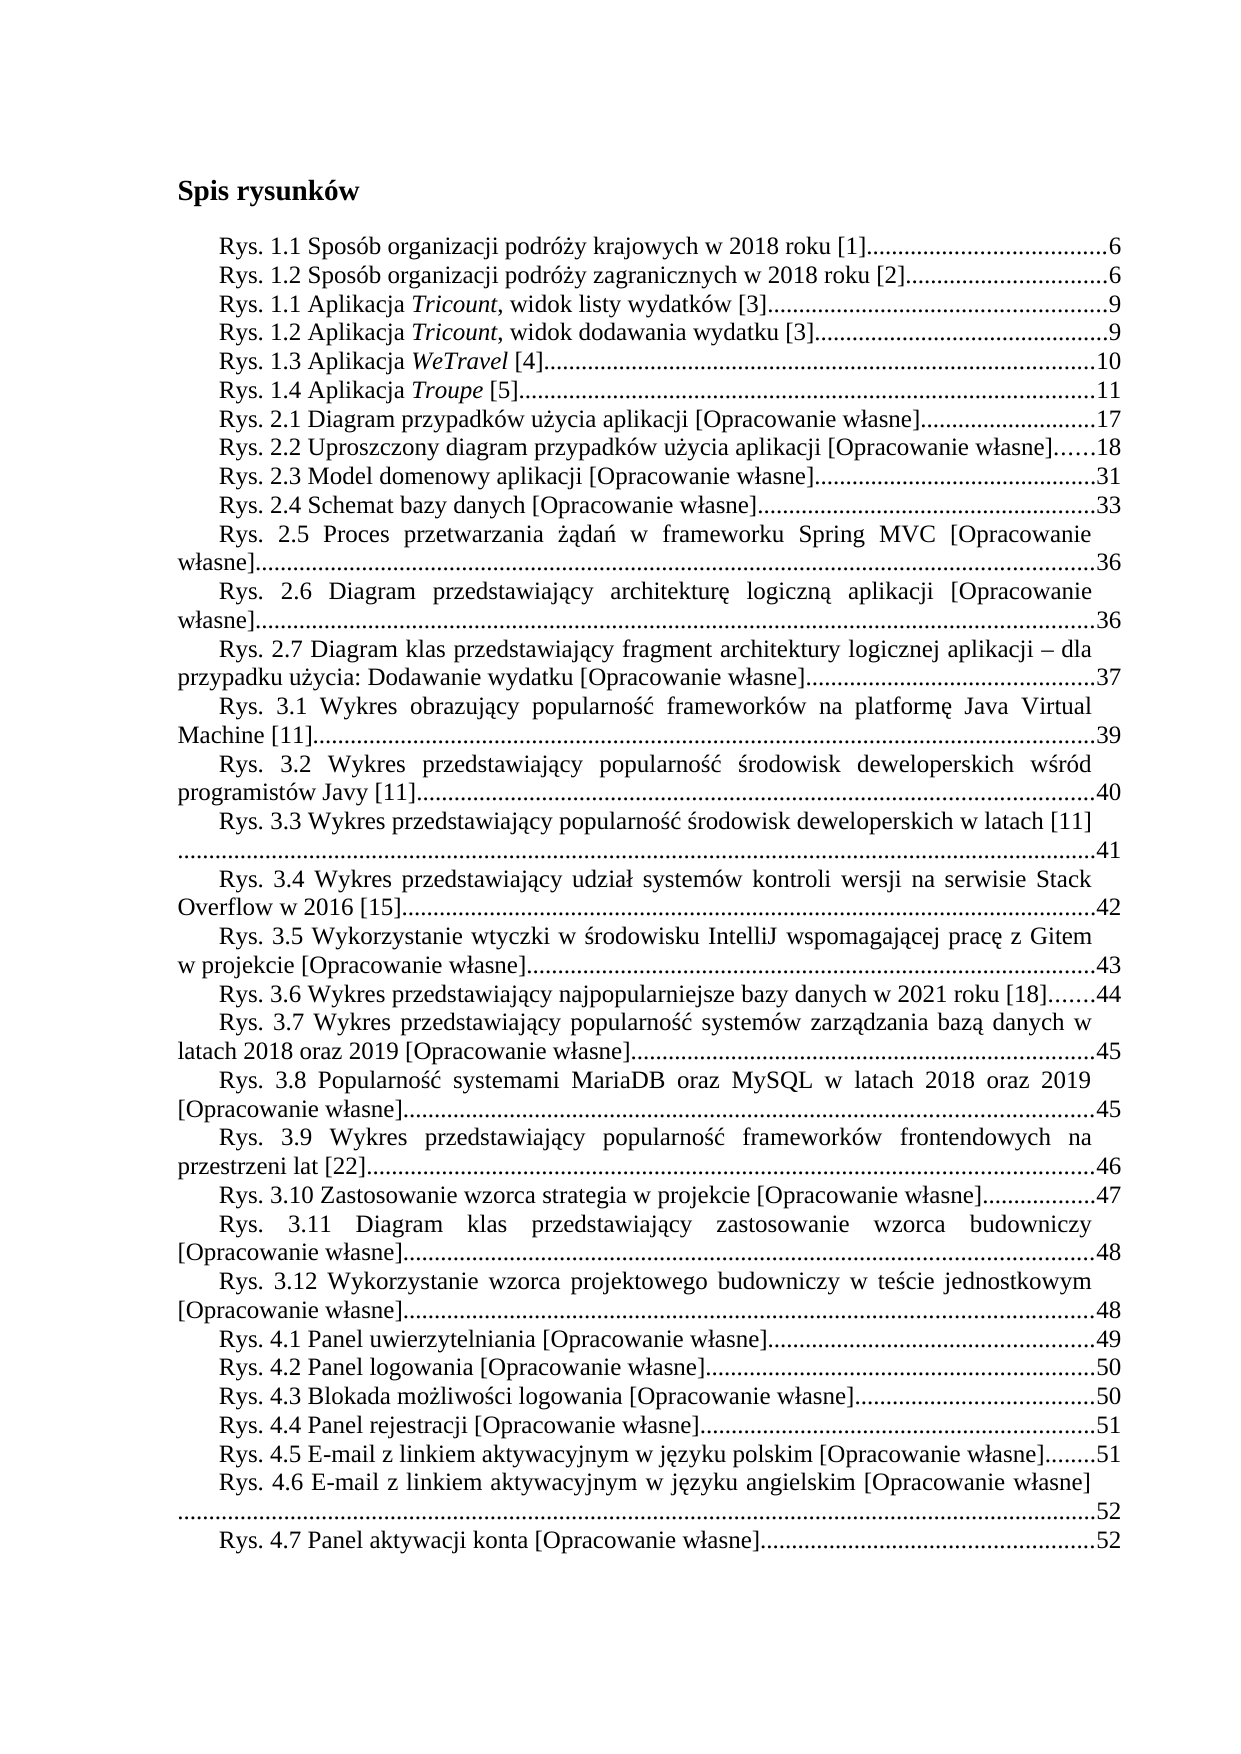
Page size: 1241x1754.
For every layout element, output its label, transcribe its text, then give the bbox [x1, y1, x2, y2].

text Rys. 2.3 Model domenowy aplikacji [Opracowanie własne] 31 [177, 461, 1092, 490]
text Rys. 2.4 Schemat bazy danych [Opracowanie własne] 33 [177, 490, 1092, 519]
text Rys. 3.7 Wykres przedstawiający popularność systemów zarządzania bazą danych w latach 2018 oraz 2019 [Opracowanie własne] 45 [177, 1007, 1092, 1065]
text Rys. 1.3 Aplikacja WeTravel [4] 10 [177, 346, 1092, 375]
text Rys. 1.2 Aplikacja Tricount, widok dodawania wydatku [3] 9 [177, 317, 1092, 346]
text Rys. 4.4 Panel rejestracji [Opracowanie własne] 51 [177, 1410, 1092, 1439]
text Rys. 3.1 Wykres obrazujący popularność frameworków na platformę Java Virtual Machine [11] 39 [177, 691, 1092, 749]
text Rys. 2.5 Proces przetwarzania żądań w frameworku Spring MVC [Opracowanie własne] 36 [177, 519, 1092, 576]
text Rys. 3.3 Wykres przedstawiający popularność środowisk deweloperskich w latach [11] 41 [177, 806, 1092, 864]
text Rys. 3.10 Zastosowanie wzorca strategia w projekcie [Opracowanie własne] 47 [177, 1180, 1092, 1209]
text Rys. 3.6 Wykres przedstawiający najpopularniejsze bazy danych w 2021 roku [18] 44 [177, 979, 1092, 1007]
text Rys. 3.11 Diagram klas przedstawiający zastosowanie wzorca budowniczy [Opracowanie własne] 48 [177, 1209, 1092, 1266]
text Rys. 4.5 E-mail z linkiem aktywacyjnym w języku polskim [Opracowanie własne] 51 [177, 1439, 1092, 1467]
text Rys. 3.12 Wykorzystanie wzorca projektowego budowniczy w teście jednostkowym [Opracowanie własne] 48 [177, 1266, 1092, 1324]
text Rys. 1.4 Aplikacja Troupe [5] 11 [177, 375, 1092, 404]
text Rys. 4.6 E-mail z linkiem aktywacyjnym w języku angielskim [Opracowanie własne] 52 [177, 1467, 1092, 1525]
text Spis rysunków [177, 173, 1092, 206]
text Rys. 1.1 Aplikacja Tricount, widok listy wydatków [3] 9 [177, 289, 1092, 317]
text Rys. 4.3 Blokada możliwości logowania [Opracowanie własne] 50 [177, 1381, 1092, 1410]
text Rys. 4.7 Panel aktywacji konta [Opracowanie własne] 52 [177, 1525, 1092, 1554]
text Rys. 4.1 Panel uwierzytelniania [Opracowanie własne] 49 [177, 1324, 1092, 1352]
text Rys. 3.4 Wykres przedstawiający udział systemów kontroli wersji na serwisie Stack Overflow w 2016 [15] 42 [177, 864, 1092, 921]
text Rys. 1.1 Sposób organizacji podróży krajowych w 2018 roku [1] 6 [177, 231, 1092, 260]
text Rys. 3.2 Wykres przedstawiający popularność środowisk deweloperskich wśród programistów Javy [11] 40 [177, 749, 1092, 806]
text Rys. 3.5 Wykorzystanie wtyczki w środowisku IntelliJ wspomagającej pracę z Gitem w projekcie [Opracowanie własne] 43 [177, 921, 1092, 979]
text Rys. 2.2 Uproszczony diagram przypadków użycia aplikacji [Opracowanie własne] 18 [177, 432, 1092, 461]
text Rys. 3.8 Popularność systemami MariaDB oraz MySQL w latach 2018 oraz 2019 [Opracowanie własne] 45 [177, 1065, 1092, 1122]
text Rys. 2.7 Diagram klas przedstawiający fragment architektury logicznej aplikacji – dla przypadku użycia: Dodawanie wydatku [Opracowanie własne] 37 [177, 634, 1092, 691]
text Rys. 4.2 Panel logowania [Opracowanie własne] 50 [177, 1352, 1092, 1381]
text Rys. 2.6 Diagram przedstawiający architekturę logiczną aplikacji [Opracowanie własne] 36 [177, 576, 1092, 634]
text Rys. 1.2 Sposób organizacji podróży zagranicznych w 2018 roku [2] 6 [177, 260, 1092, 289]
text Rys. 3.9 Wykres przedstawiający popularność frameworków frontendowych na przestrzeni lat [22] 46 [177, 1122, 1092, 1180]
text Rys. 2.1 Diagram przypadków użycia aplikacji [Opracowanie własne] 17 [177, 404, 1092, 432]
